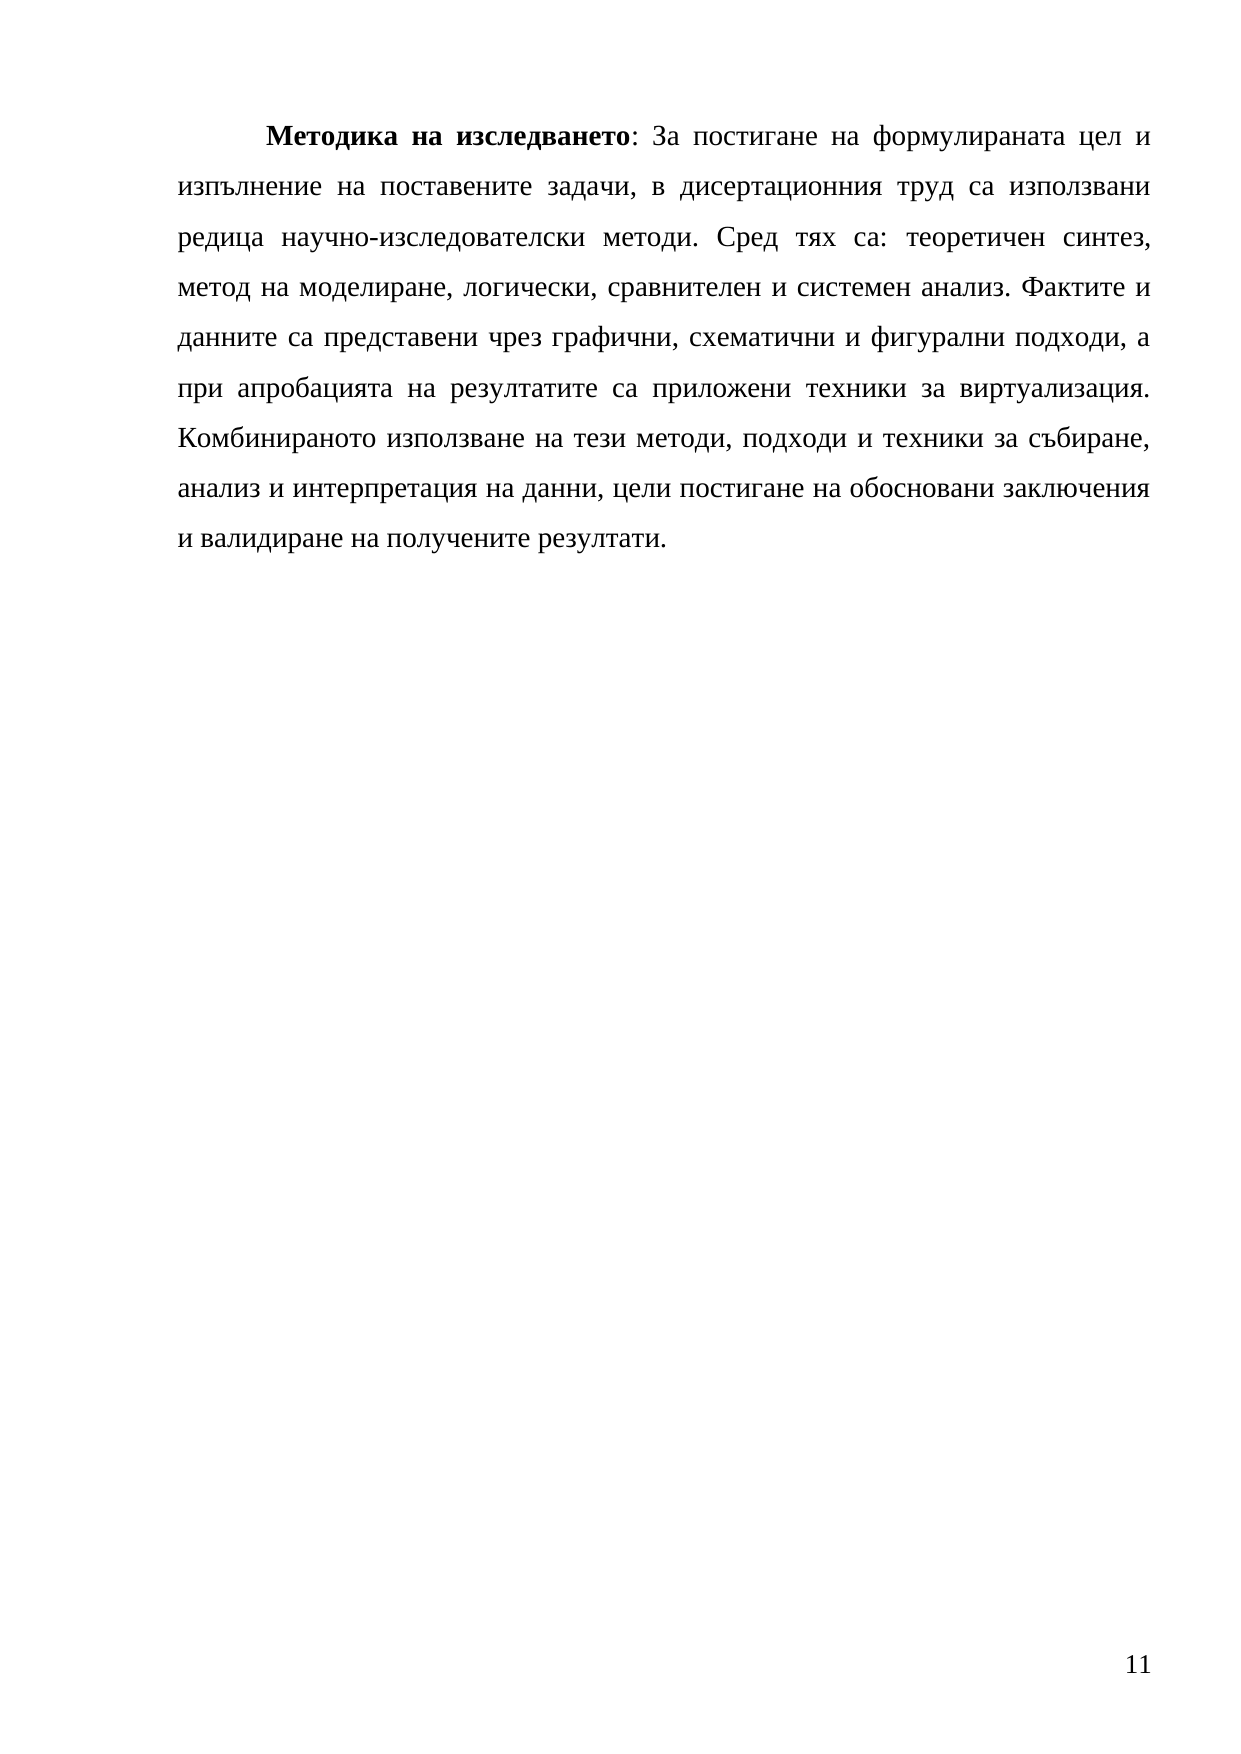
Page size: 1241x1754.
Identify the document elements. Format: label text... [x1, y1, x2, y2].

text Методика на изследването: За постигане на формулираната цел и изпълнение на поставените задачи, в дисертационния труд са използвани редица научно-изследователски методи. Сред тях са: теоретичен синтез, метод на моделиране, логически, сравнителен и системен анализ. Фактите и данните са представени чрез графични, схематични и фигурални подходи, а при апробацията на резултатите са приложени техники за виртуализация. Комбинираното използване на тези методи, подходи и техники за събиране, анализ и интерпретация на данни, цели постигане на обосновани заключения и валидиране на получените резултати. [177, 118, 1152, 554]
